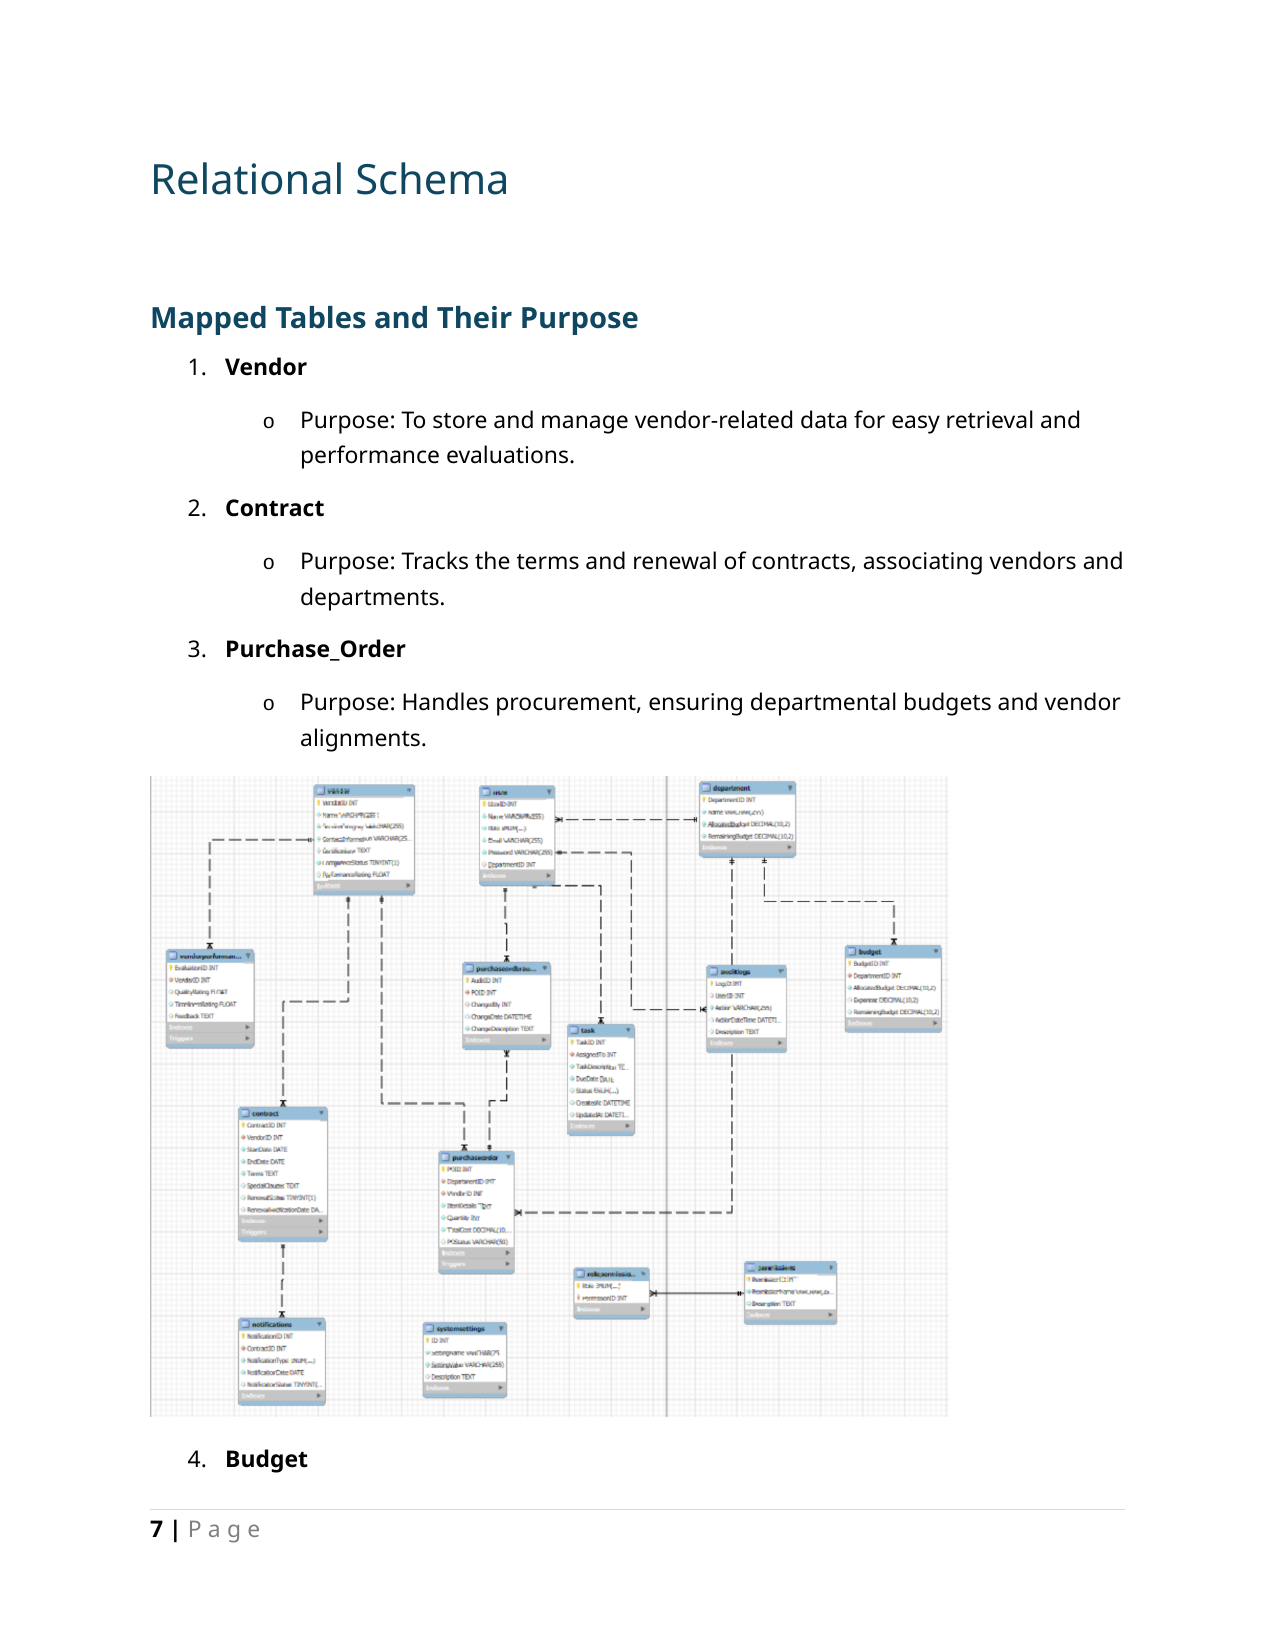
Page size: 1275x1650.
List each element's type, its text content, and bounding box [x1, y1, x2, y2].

list Vendor [187, 351, 1125, 382]
subtitle Mapped Tables and Their Purpose [150, 297, 1125, 337]
picture [150, 776, 949, 1417]
list Contract [187, 492, 1125, 523]
list Purpose: To store and manage vendor-related data for easy retrieval and performance evaluations. [262, 403, 1125, 471]
subtitle Relational Schema [150, 150, 1125, 207]
list Purpose: Handles procurement, ensuring departmental budgets and vendor alignments. [262, 686, 1125, 753]
list Purpose: Tracks the terms and renewal of contracts, associating vendors and departments. [262, 545, 1125, 612]
list Purchase_Order [187, 633, 1125, 664]
